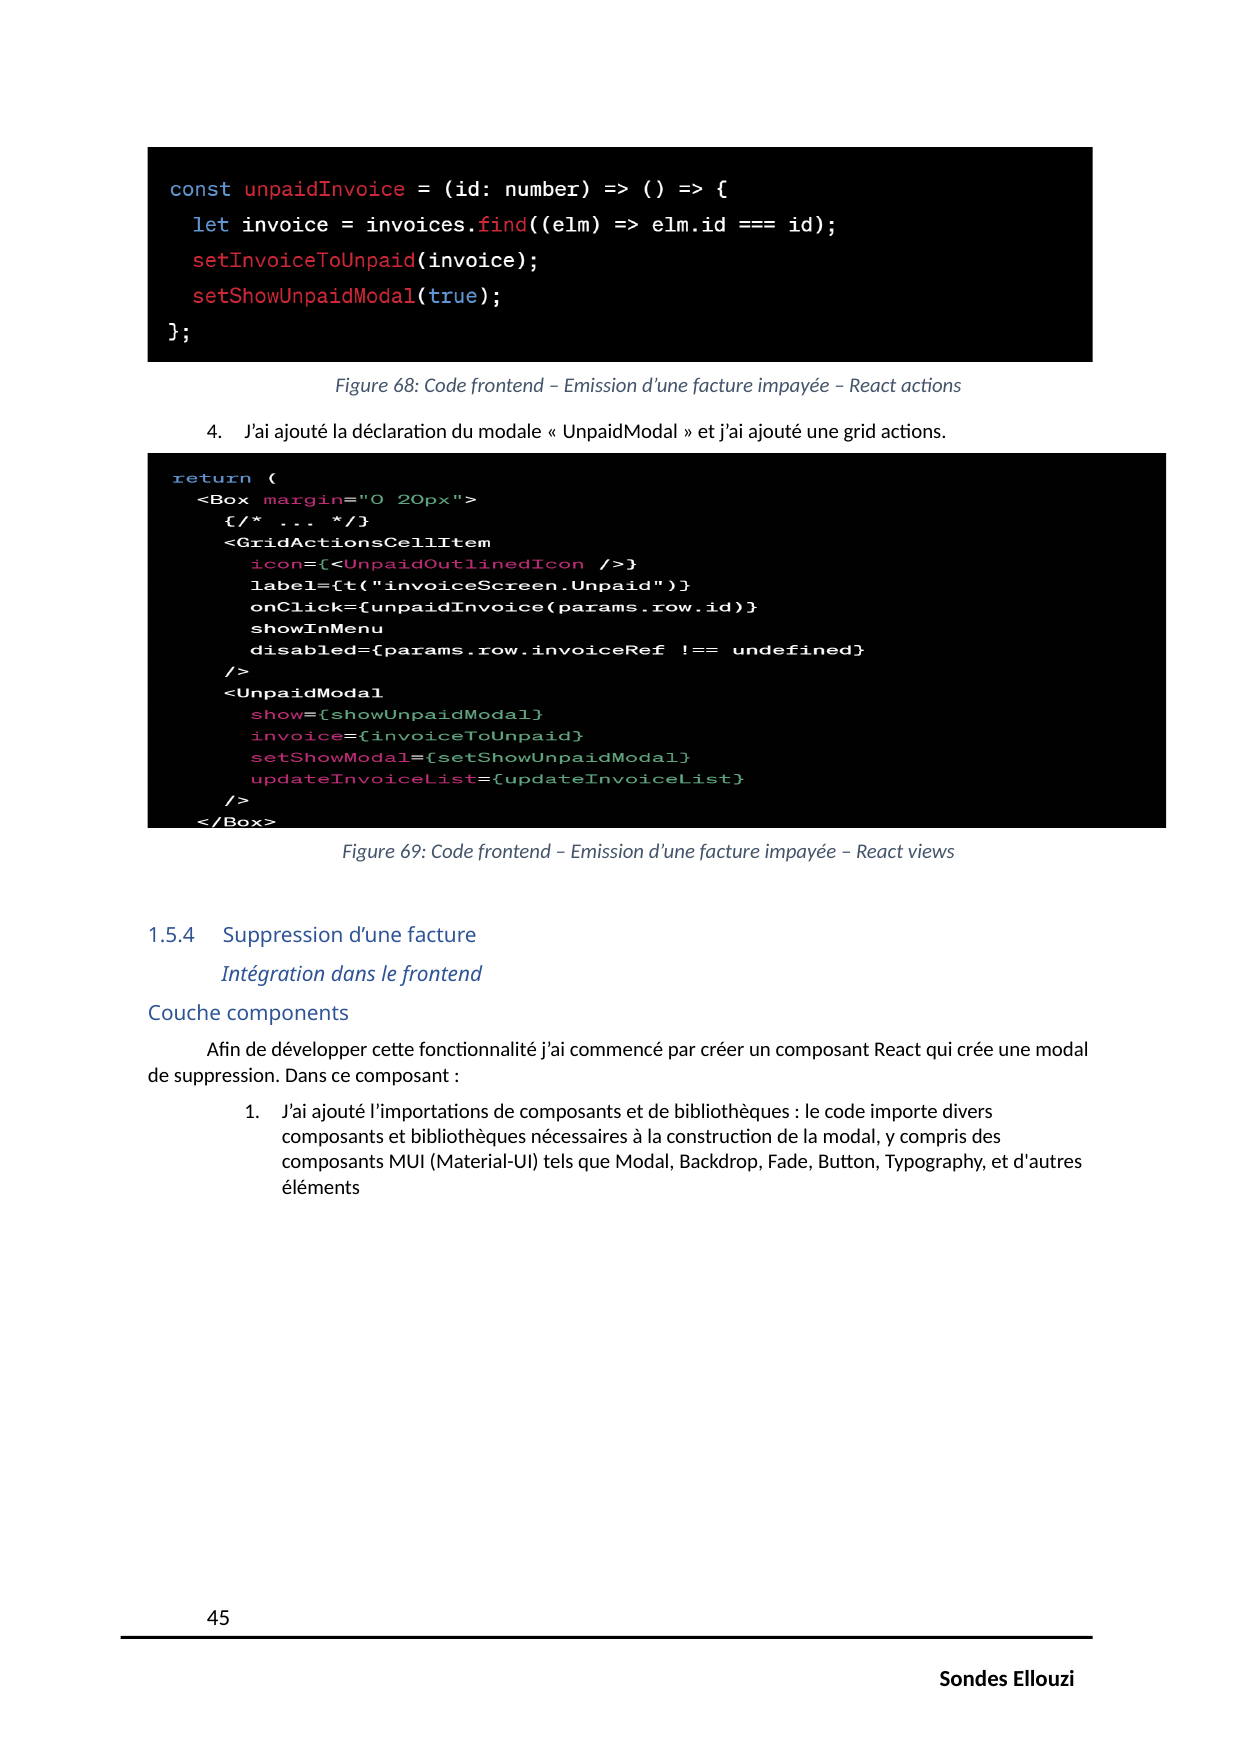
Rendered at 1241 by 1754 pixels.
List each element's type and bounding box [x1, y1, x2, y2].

picture [147, 147, 1093, 362]
picture [147, 453, 1167, 828]
